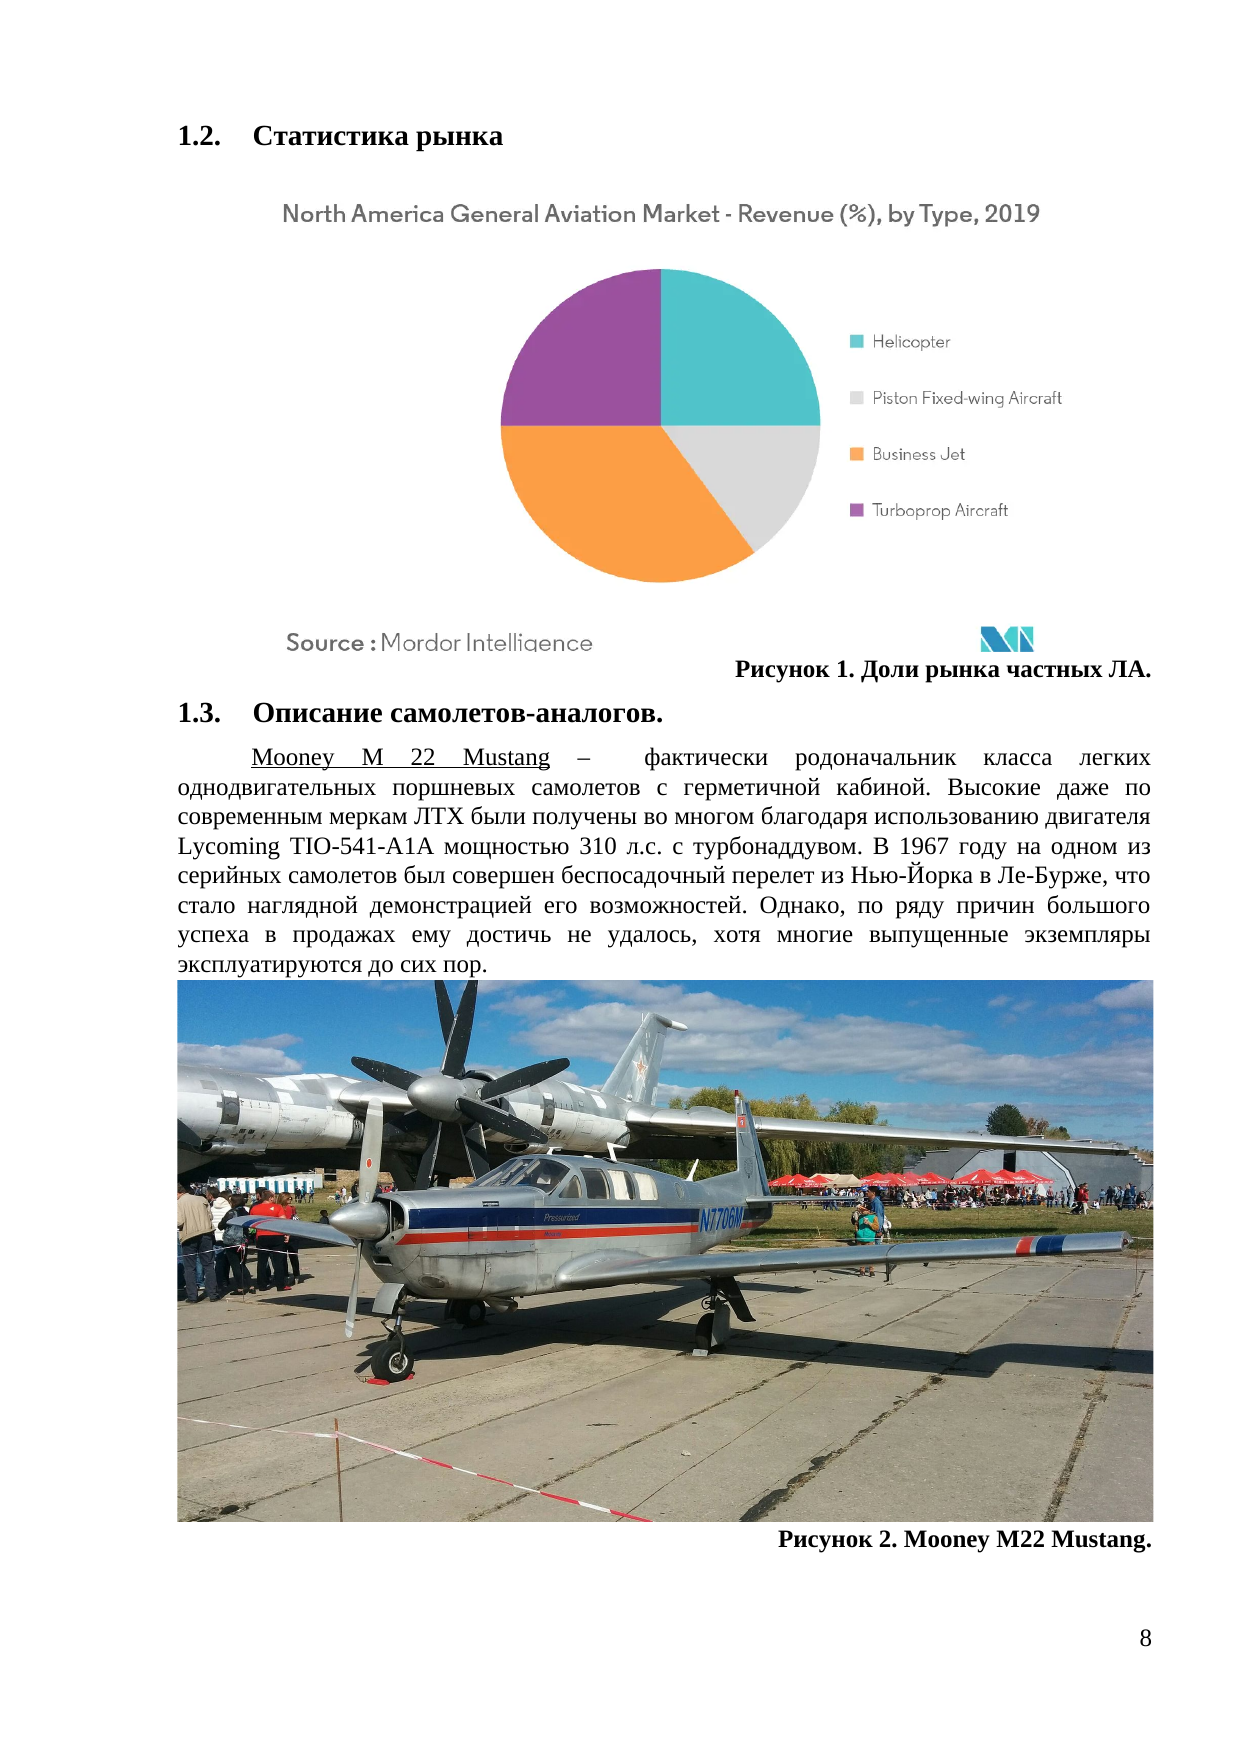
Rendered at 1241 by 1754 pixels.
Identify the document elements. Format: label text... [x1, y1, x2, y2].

text Рисунок 1. Доли рынка частных ЛА. [177, 654, 1152, 682]
text Mooney M 22 Mustang – фактически родоначальник класса легких однодвигательных поршневых самолетов с герметичной кабиной. Высокие даже по современным меркам ЛТХ были получены во многом благодаря использованию двигателя Lycoming TIO-541-A1A мощностью .с. с турбонаддувом. В 1967 году на одном из серийных самолетов был совершен беспосадочный перелет из Нью-Йорка в Ле-Бурже, что стало наглядной демонстрацией его возможностей. Однако, по ряду причин большого успеха в продажах ему достичь не удалось, хотя многие выпущенные экземпляры эксплуатируются до сих пор. [177, 742, 1152, 978]
text Описание самолетов-аналогов. [177, 695, 1152, 728]
text Статистика рынка [177, 118, 1152, 152]
text Рисунок 2. Mooney M22 Mustang. [177, 1524, 1152, 1553]
picture [177, 980, 1154, 1522]
picture [177, 193, 1135, 652]
